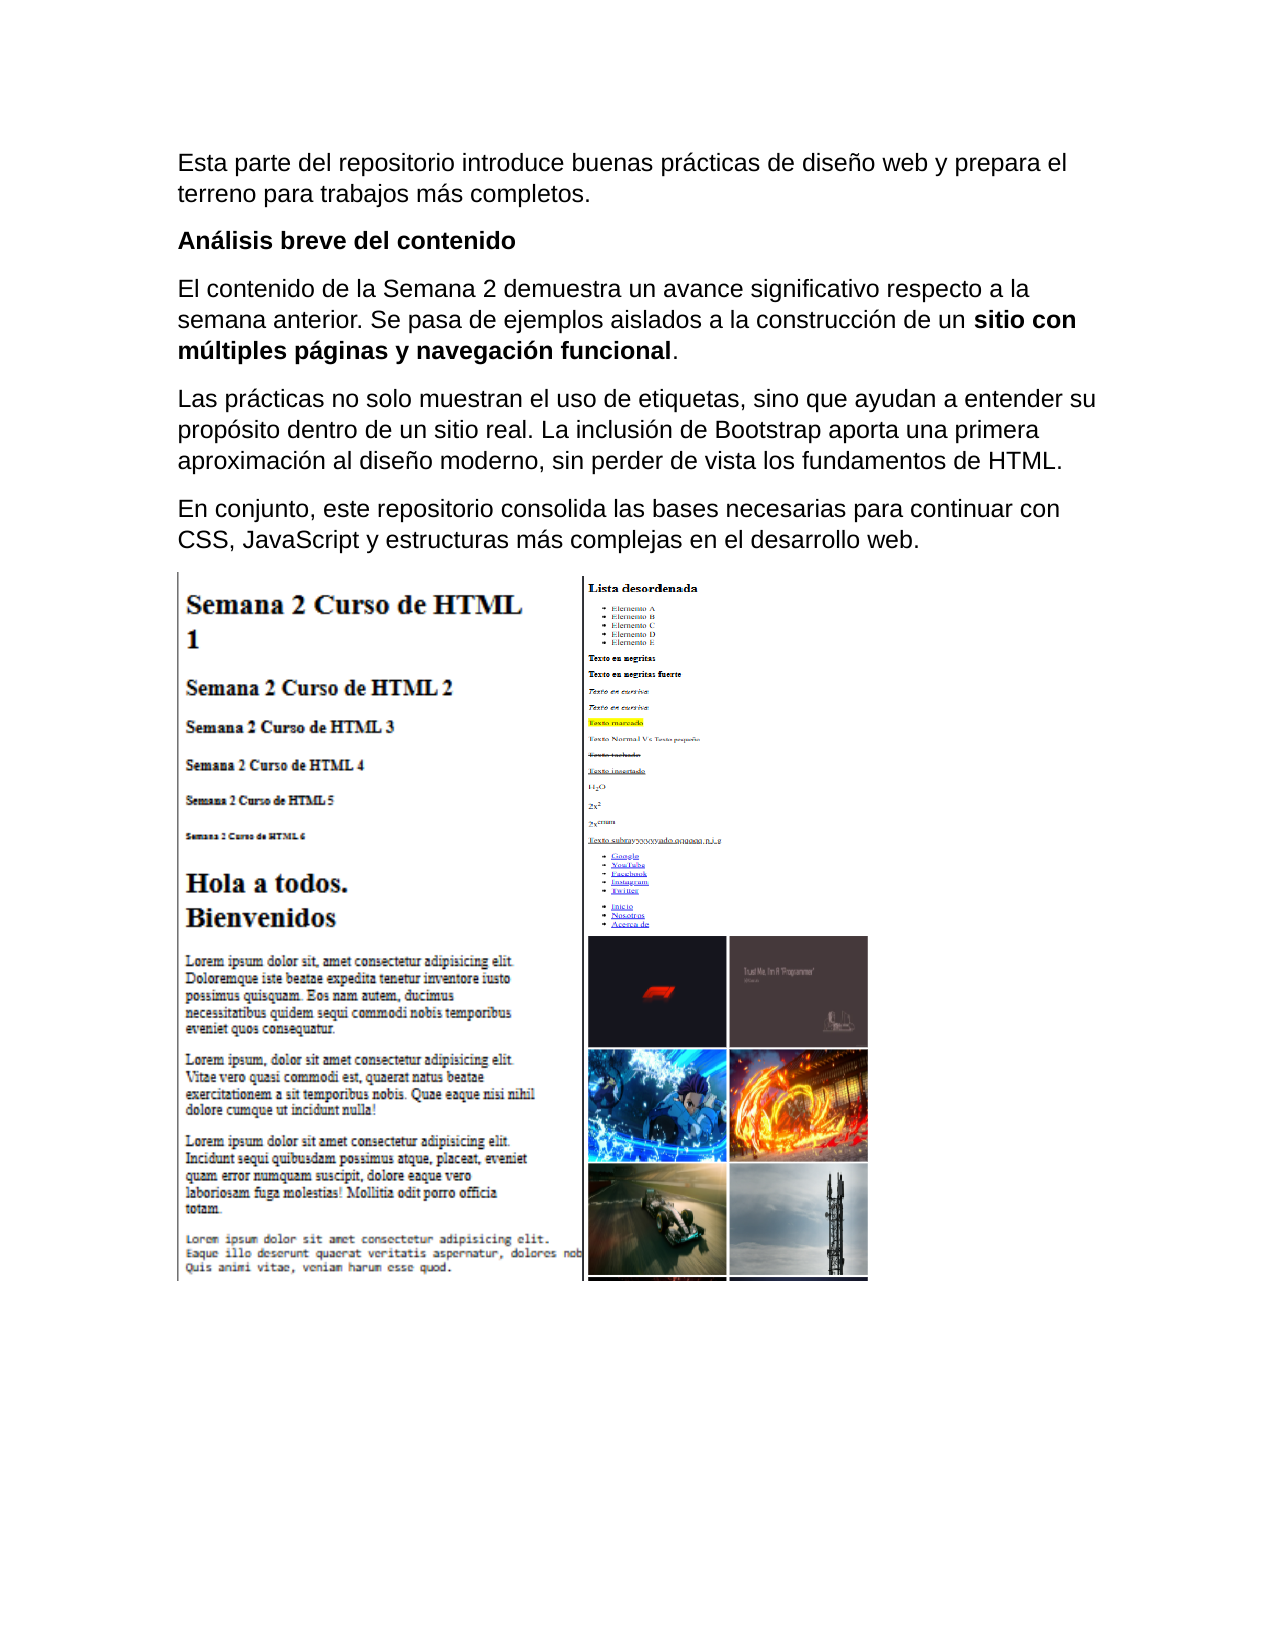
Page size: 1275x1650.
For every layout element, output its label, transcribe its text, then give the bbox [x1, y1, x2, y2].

picture [177, 572, 932, 1281]
text Las prácticas no solo muestran el uso de etiquetas, sino que ayudan a entender su propósito dentro de un sitio real. La inclusión de Bootstrap aporta una primera aproximación al diseño moderno, sin perder de vista los fundamentos de HTML. [177, 384, 1098, 475]
text Esta parte del repositorio introduce buenas prácticas de diseño web y prepara el terreno para trabajos más completos. [177, 148, 1098, 207]
text En conjunto, este repositorio consolida las bases necesarias para continuar con CSS, JavaScript y estructuras más complejas en el desarrollo web. [177, 494, 1098, 553]
text El contenido de la Semana 2 demuestra un avance significativo respecto a la semana anterior. Se pasa de ejemplos aislados a la construcción de un sitio con múltiples páginas y navegación funcional. [177, 274, 1098, 365]
text Análisis breve del contenido [177, 226, 1098, 255]
